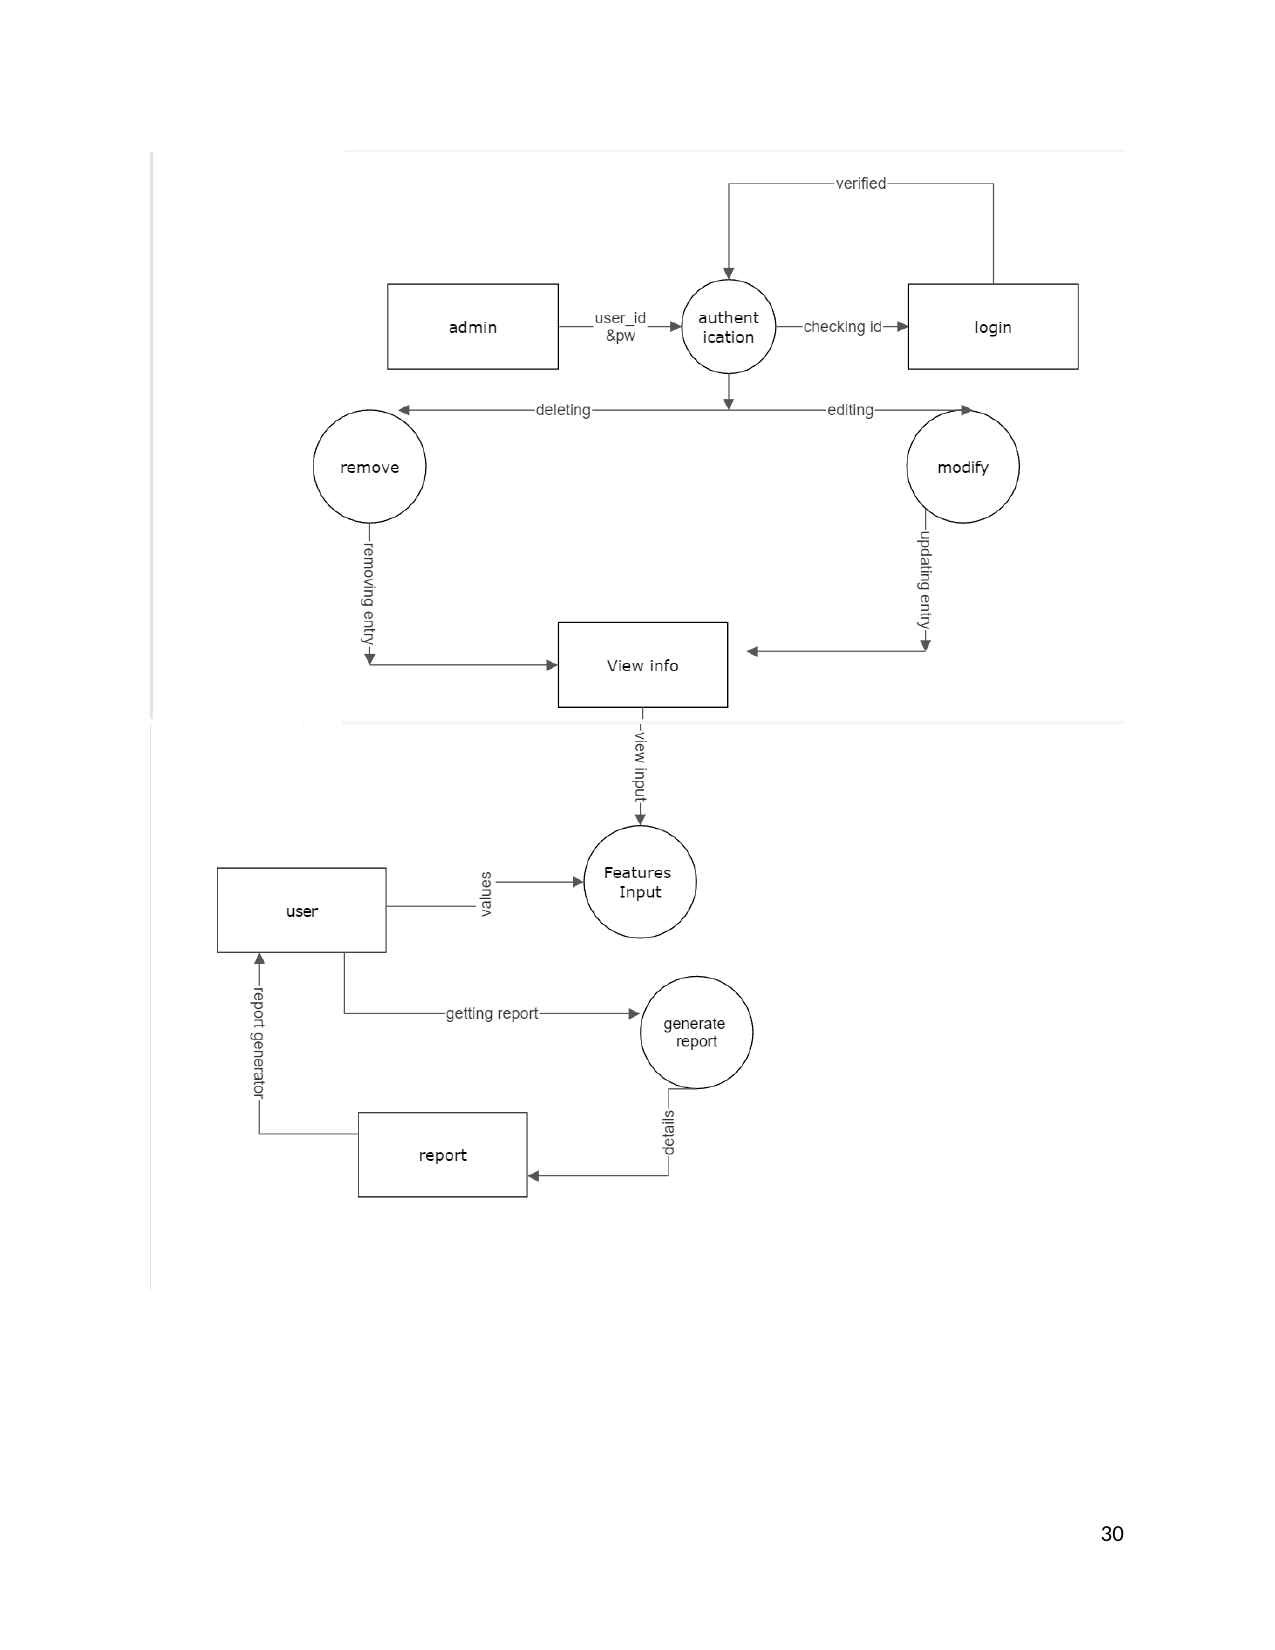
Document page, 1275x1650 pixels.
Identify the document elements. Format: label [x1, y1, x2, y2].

picture [150, 721, 1125, 1290]
picture [150, 150, 1125, 719]
